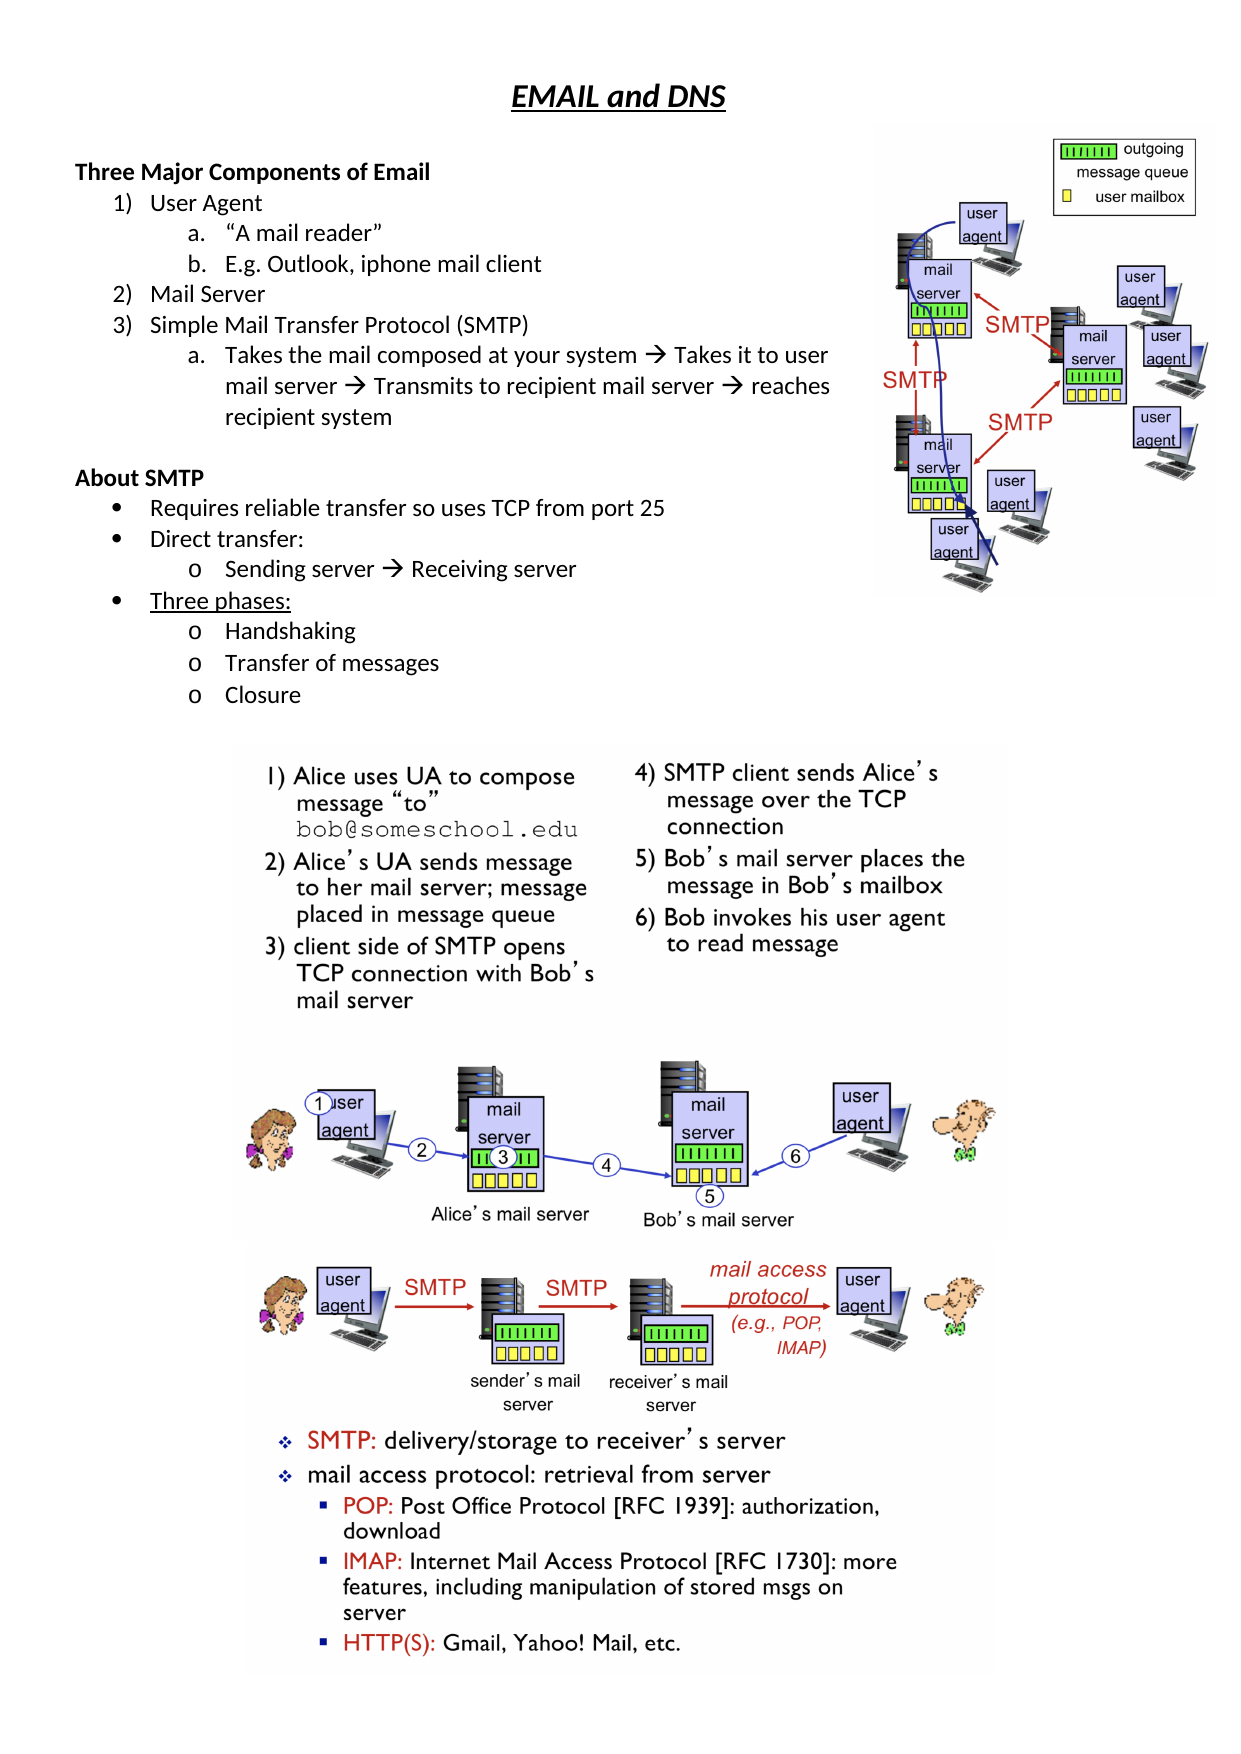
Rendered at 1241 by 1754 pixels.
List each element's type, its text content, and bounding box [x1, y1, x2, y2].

list Closure [187, 679, 1165, 711]
list Direct transfer: [112, 523, 873, 553]
list Sending server Receiving server [187, 553, 873, 585]
list Three phases: [112, 585, 1165, 616]
list Handshaking [187, 616, 1165, 647]
list Requires reliable transfer so uses TCP from port 25 [112, 492, 873, 523]
text Three Major Components of Email [75, 156, 873, 187]
list E.g. Outlook, iphone mail client [187, 248, 873, 278]
list Transfer of messages [187, 647, 1165, 679]
list User Agent [112, 187, 873, 217]
list Takes the mail composed at your system Takes it to user mail server Transmits to recipient mail server reaches recipient system [187, 339, 873, 431]
picture [227, 741, 1014, 1676]
list “A mail reader” [187, 217, 873, 248]
list Simple Mail Transfer Protocol (SMTP) [112, 309, 873, 339]
list Mail Server [112, 278, 873, 309]
picture [873, 123, 1215, 596]
text About SMTP [75, 462, 873, 492]
text EMAIL and DNS [75, 75, 1165, 116]
